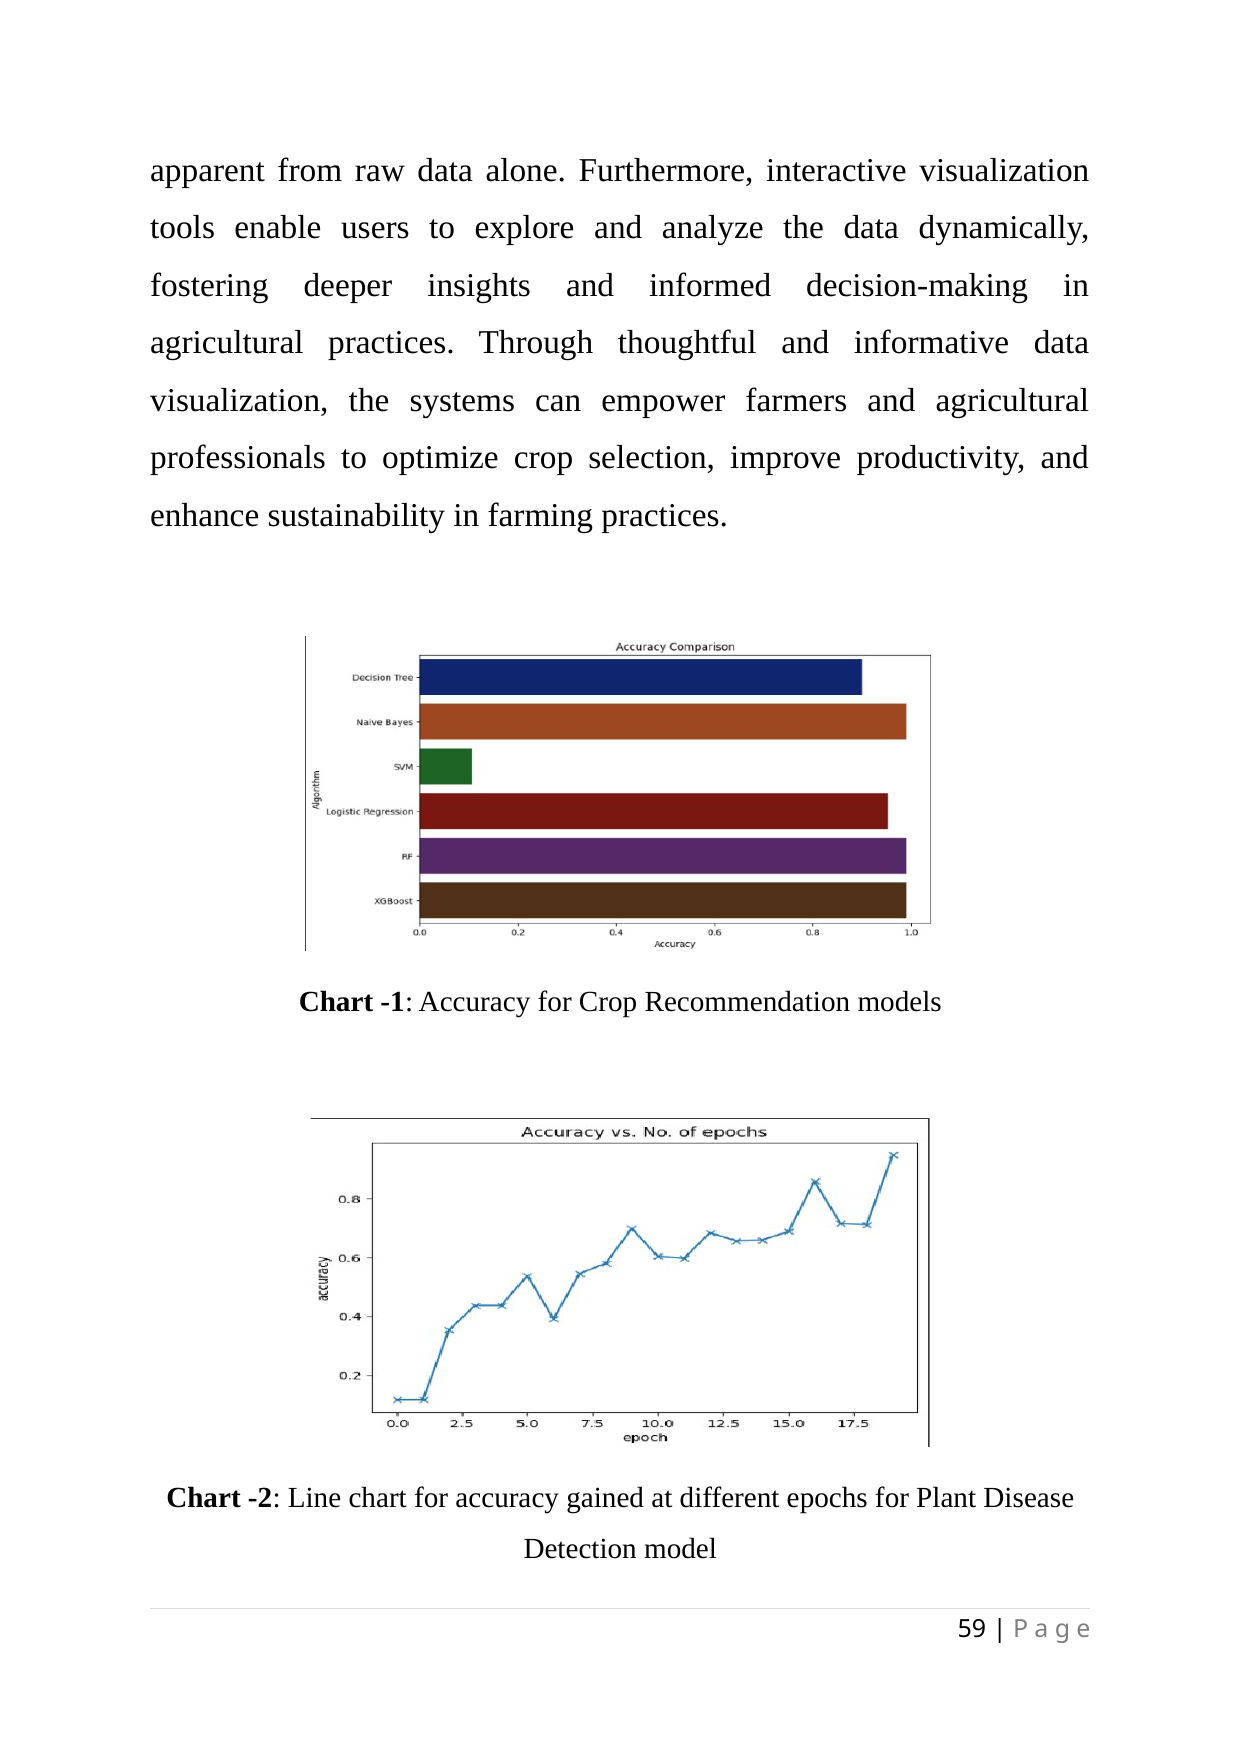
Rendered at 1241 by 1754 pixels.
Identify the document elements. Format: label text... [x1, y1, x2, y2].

text Chart -2: Line chart for accuracy gained at different epochs for Plant Disease Detection model [150, 1481, 1090, 1564]
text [150, 150, 1090, 533]
text Chart -1: Accuracy for Crop Recommendation models [150, 984, 1090, 1018]
picture [305, 636, 936, 951]
picture [310, 1118, 930, 1447]
